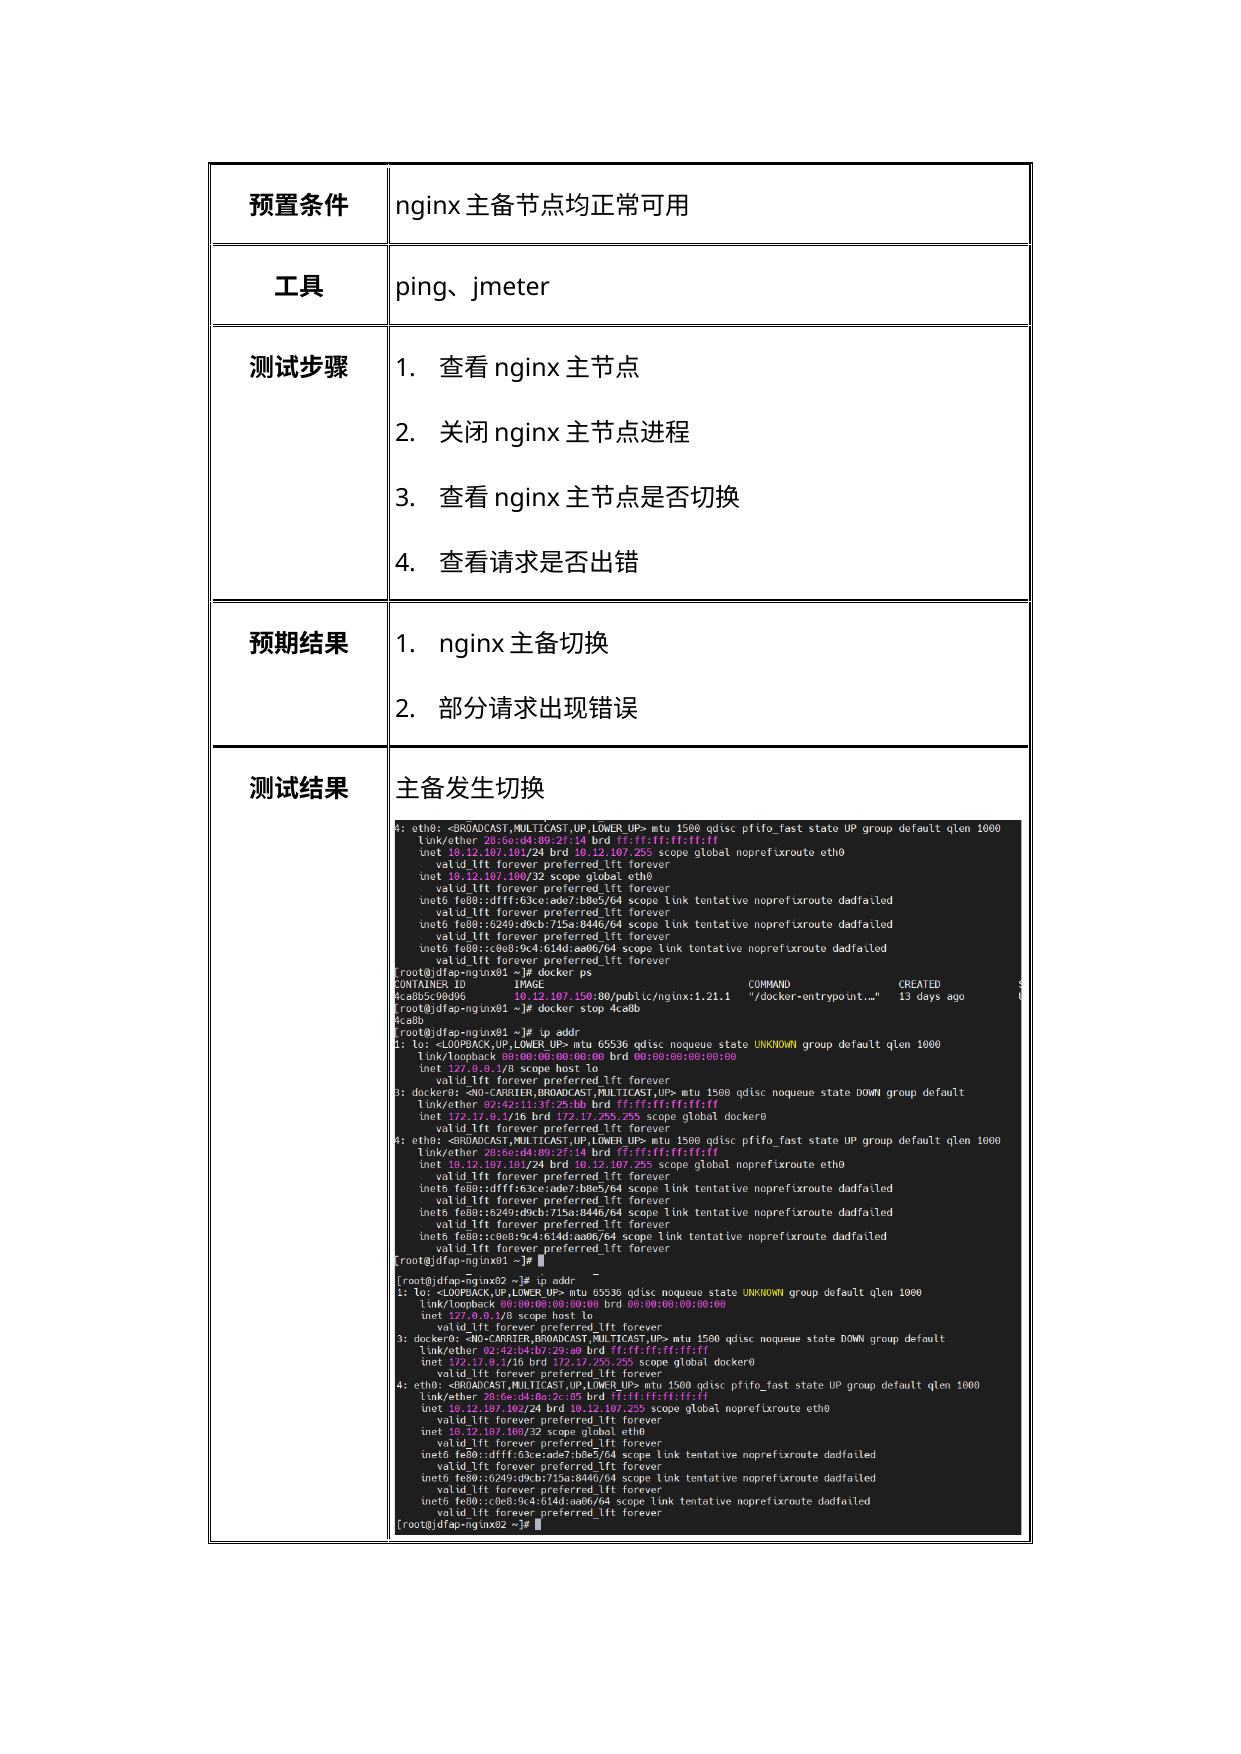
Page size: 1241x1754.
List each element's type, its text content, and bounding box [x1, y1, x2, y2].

table_cell nginx主备切换 部分请求出现错误 [390, 599, 1030, 745]
picture [394, 820, 1022, 1535]
table_cell 预置条件 [211, 165, 388, 243]
table_cell 测试步骤 [211, 324, 387, 599]
table_cell 主备发生切换 存在少量请求出错 [389, 745, 1029, 1541]
table_cell 测试结果 [211, 745, 388, 1541]
table_cell ping、jmeter [389, 243, 1031, 323]
table_cell nginx主备节点均正常可用 [389, 165, 1029, 243]
table_cell 工具 [209, 243, 388, 323]
table_cell 查看nginx主节点 关闭nginx主节点进程 查看nginx主节点是否切换 查看请求是否出错 [390, 324, 1030, 599]
table_cell 预期结果 [211, 599, 387, 745]
